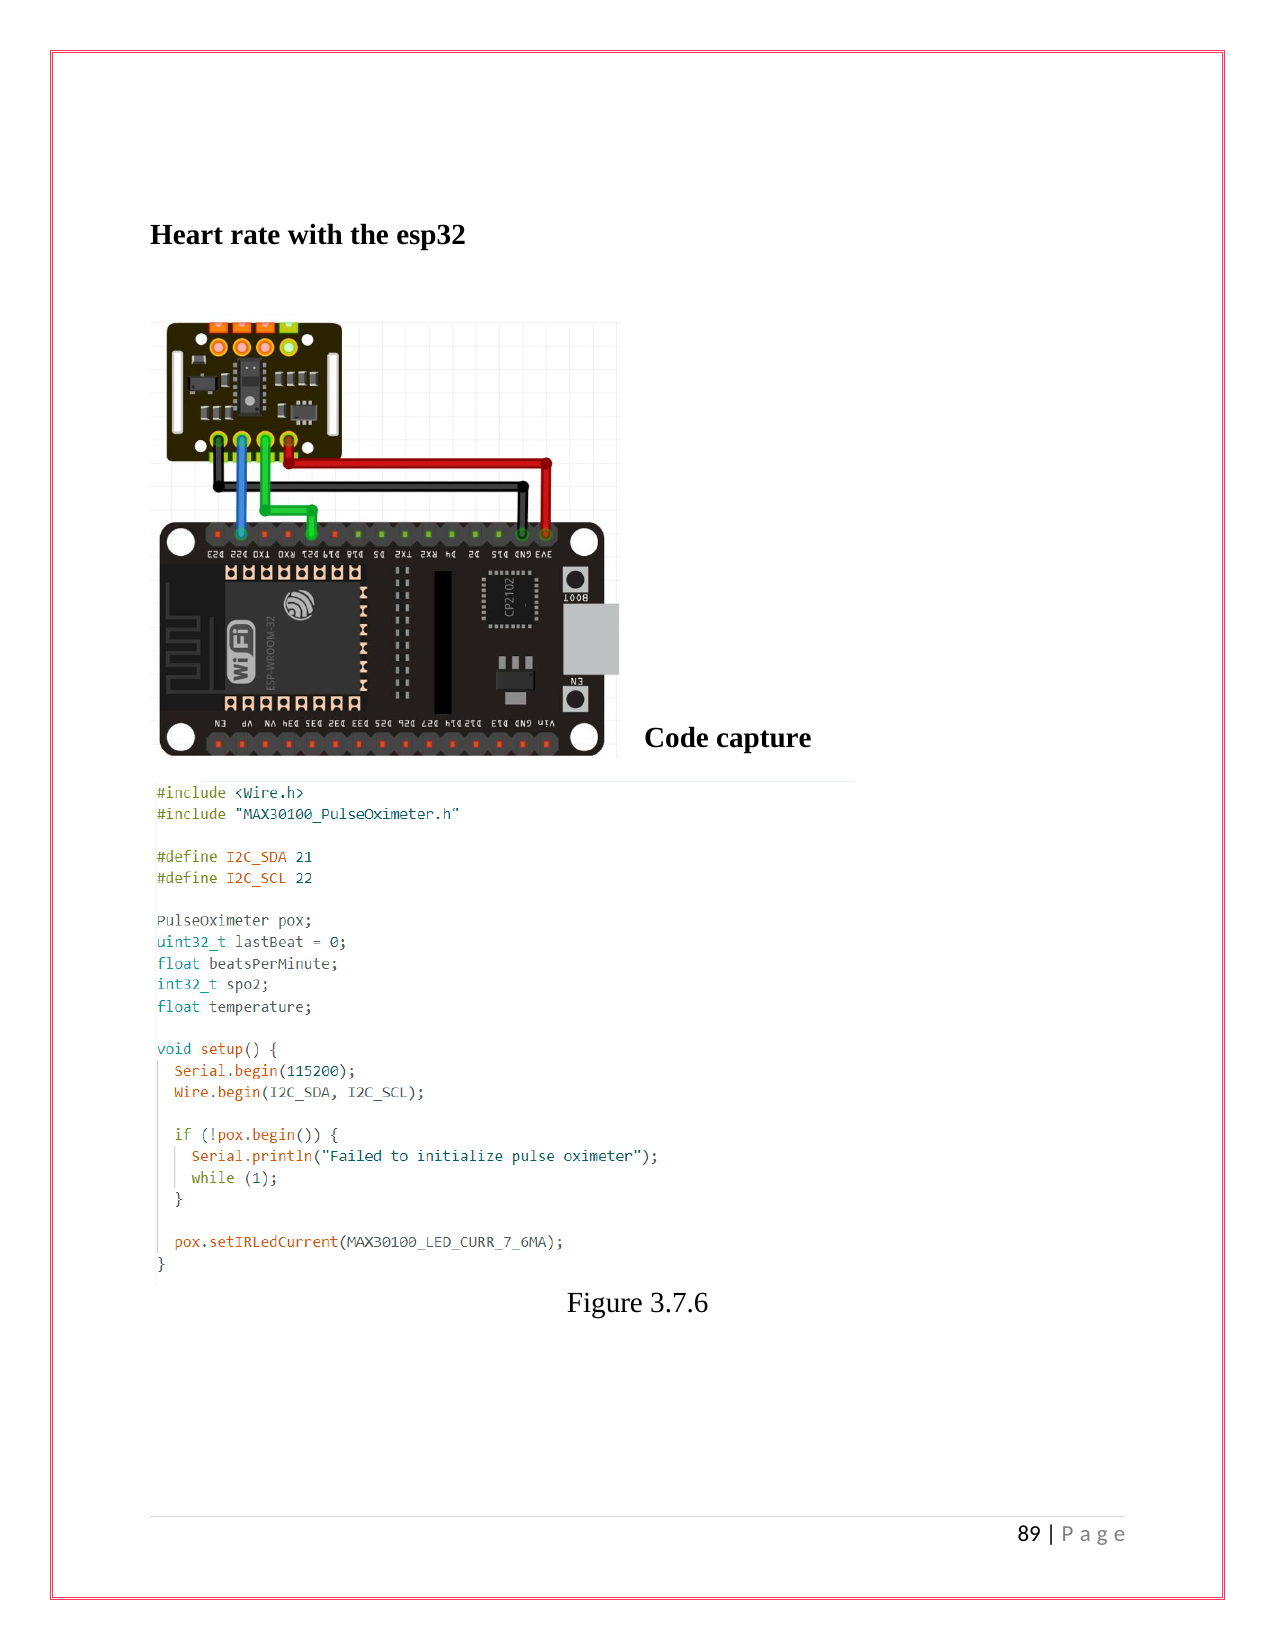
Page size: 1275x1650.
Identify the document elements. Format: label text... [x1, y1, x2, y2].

picture [150, 319, 625, 763]
text Heart rate with the esp32 [150, 217, 1125, 251]
picture [150, 781, 855, 1286]
text Figure 3.7.6 [150, 1286, 1125, 1319]
text Code capture [625, 720, 1125, 754]
